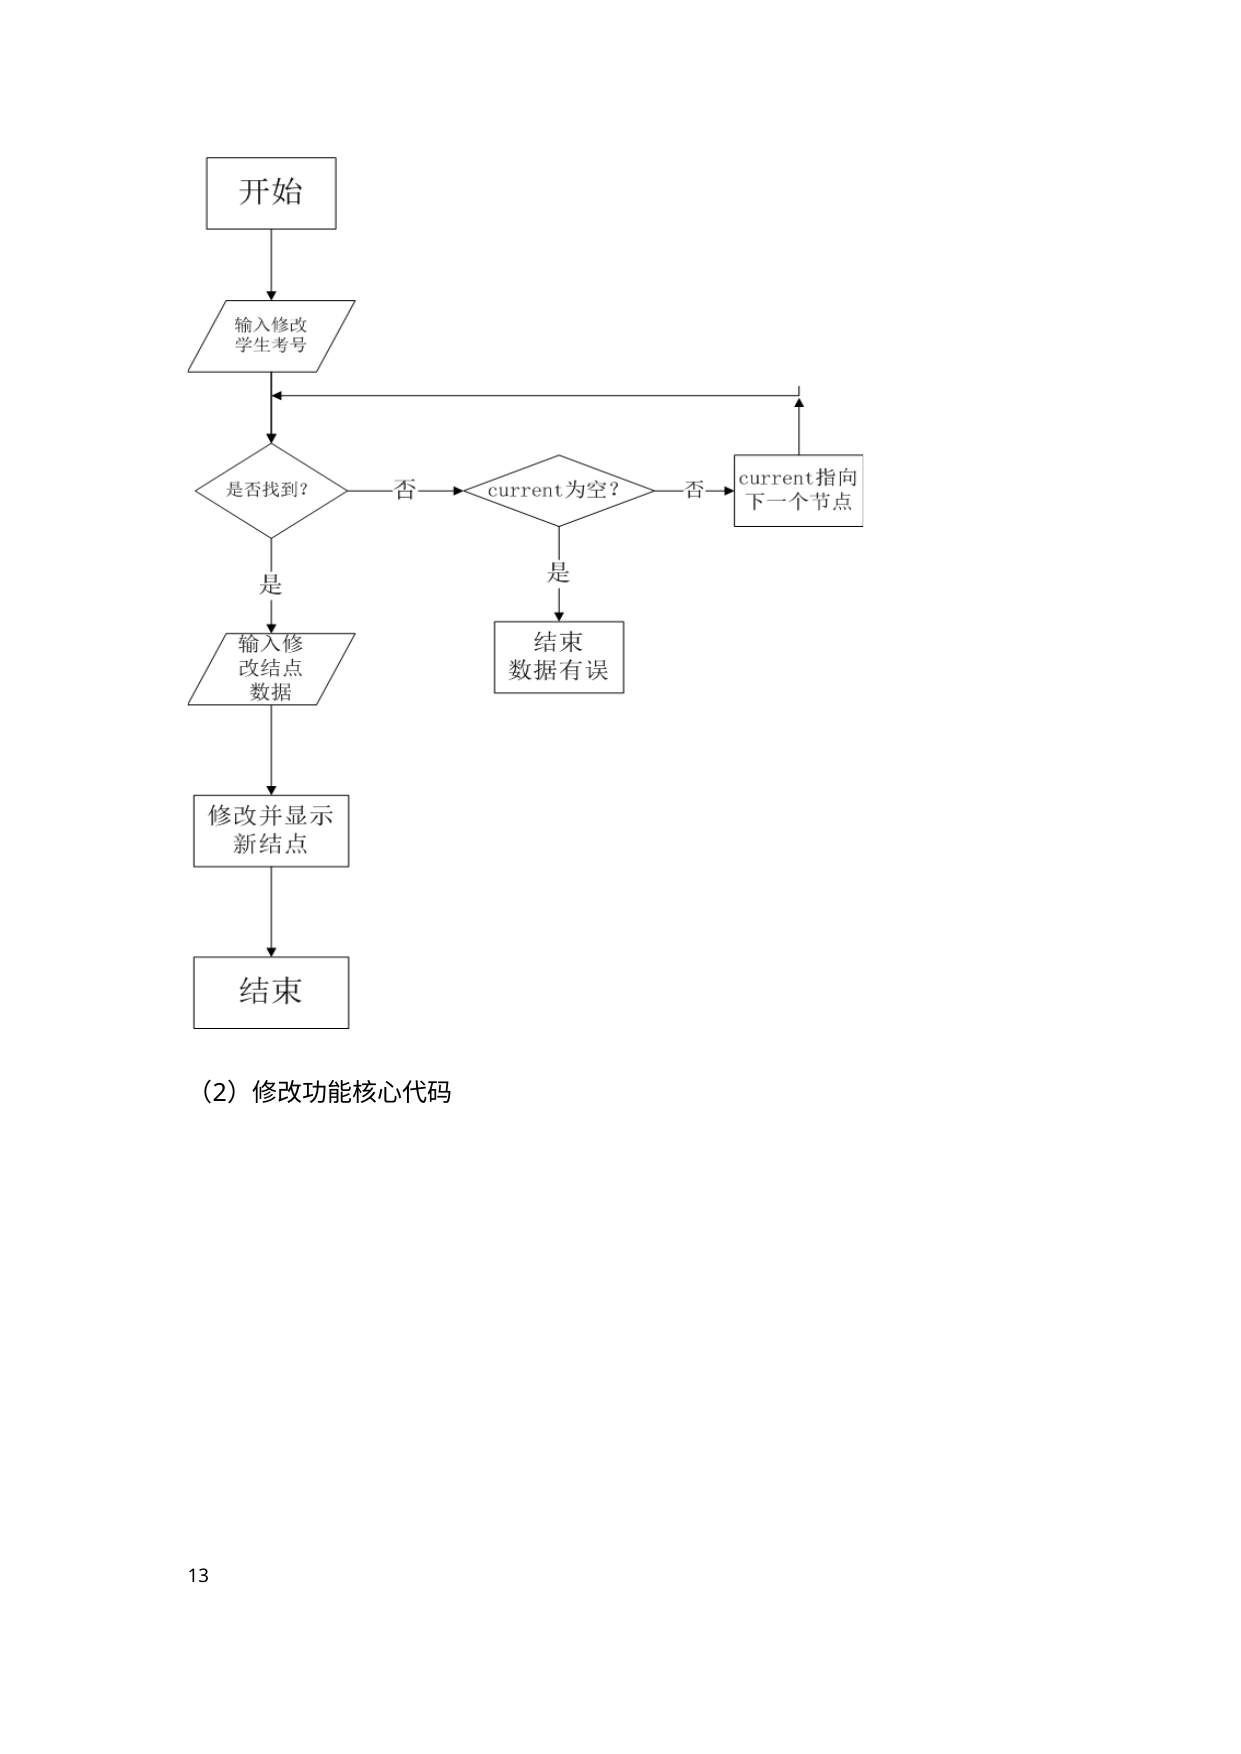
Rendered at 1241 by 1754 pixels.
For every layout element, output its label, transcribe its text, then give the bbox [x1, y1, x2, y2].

picture [187, 157, 864, 1029]
subtitle （2）修改功能核心代码 [187, 1058, 1053, 1123]
